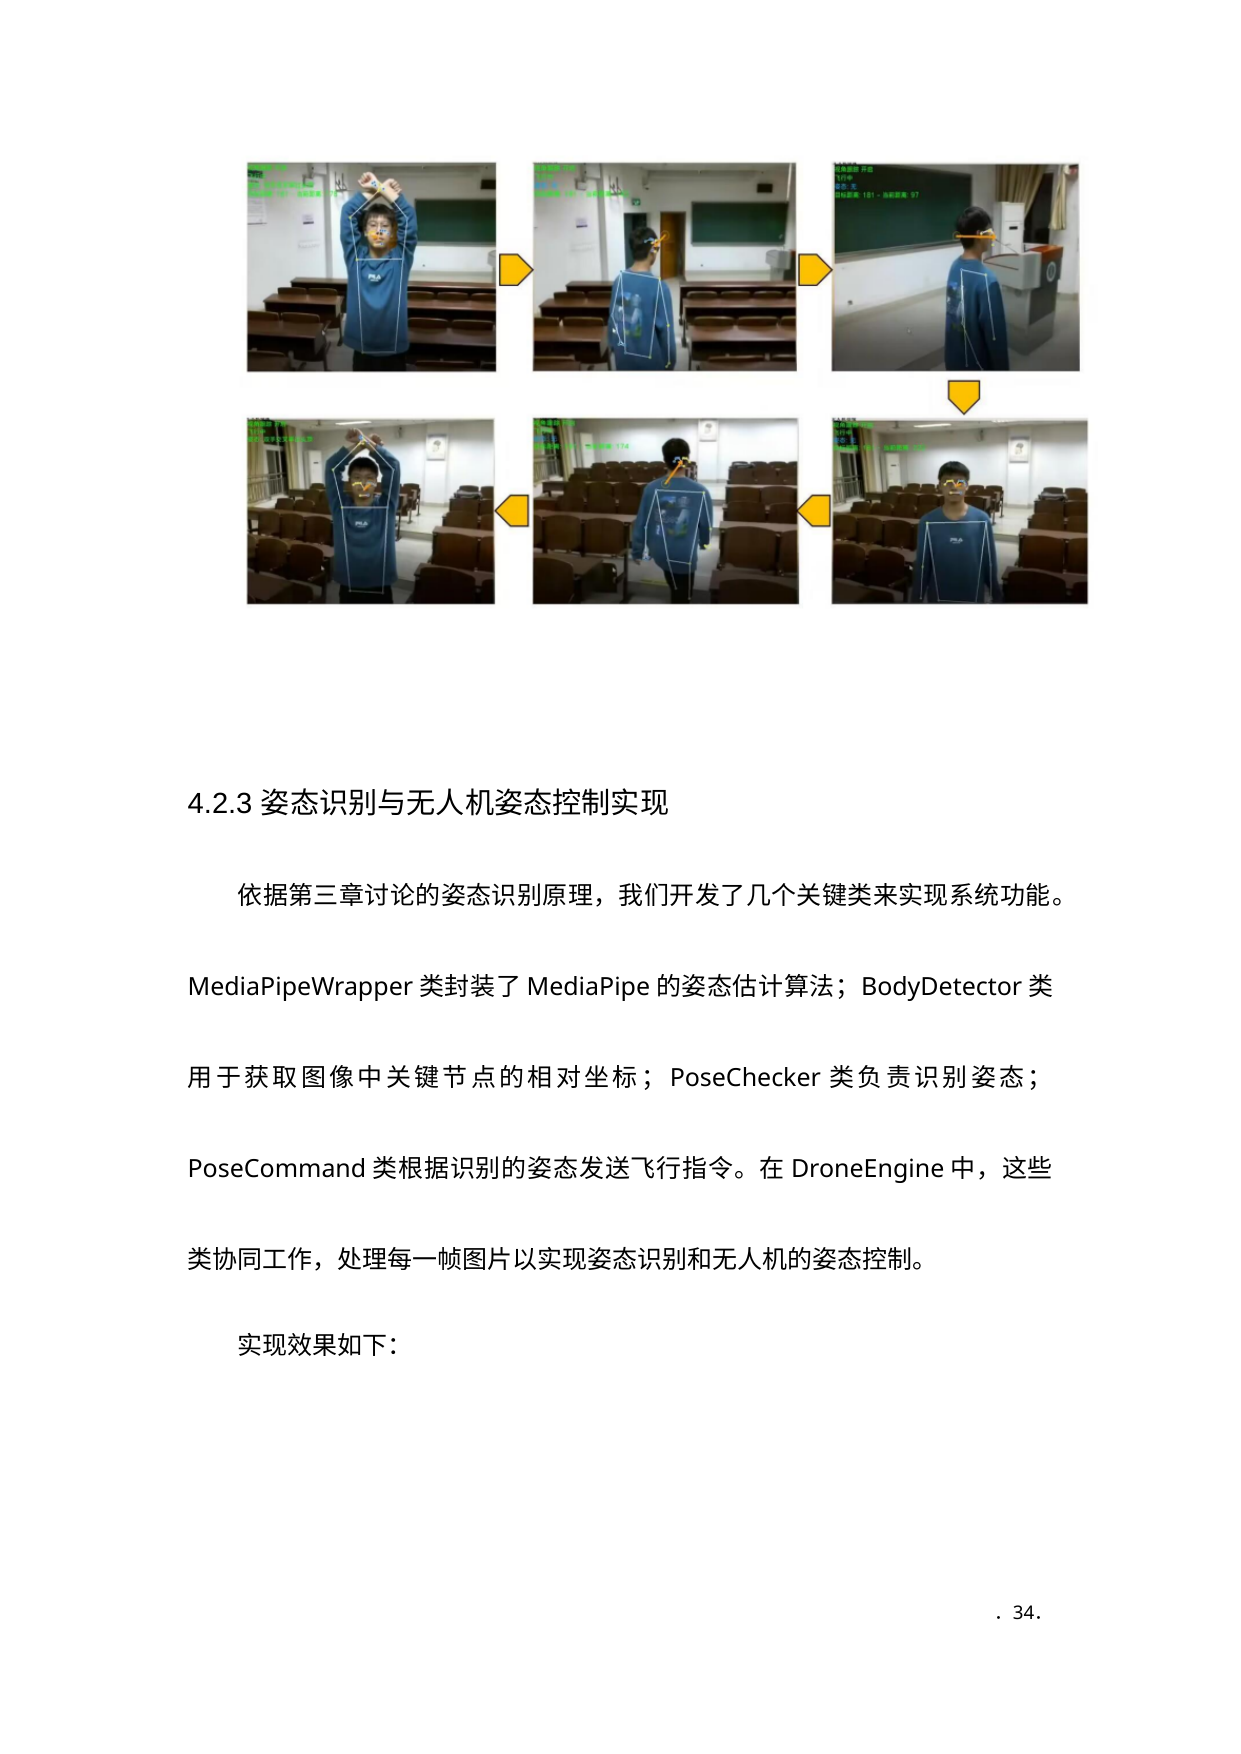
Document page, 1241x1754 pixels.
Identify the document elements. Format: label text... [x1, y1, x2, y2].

text 实现效果如下： [187, 1311, 1053, 1376]
picture [237, 150, 1102, 618]
text 依据第三章讨论的姿态识别原理，我们开发了几个关键类来实现系统功能。MediaPipeWrapper类封装了MediaPipe的姿态估计算法；BodyDetector类用于获取图像中关键节点的相对坐标；PoseChecker类负责识别姿态；PoseCommand类根据识别的姿态发送飞行指令。在DroneEngine中，这些类协同工作，处理每一帧图片以实现姿态识别和无人机的姿态控制。 [187, 861, 1053, 1290]
subtitle 姿态识别与无人机姿态控制实现 [187, 768, 1053, 833]
